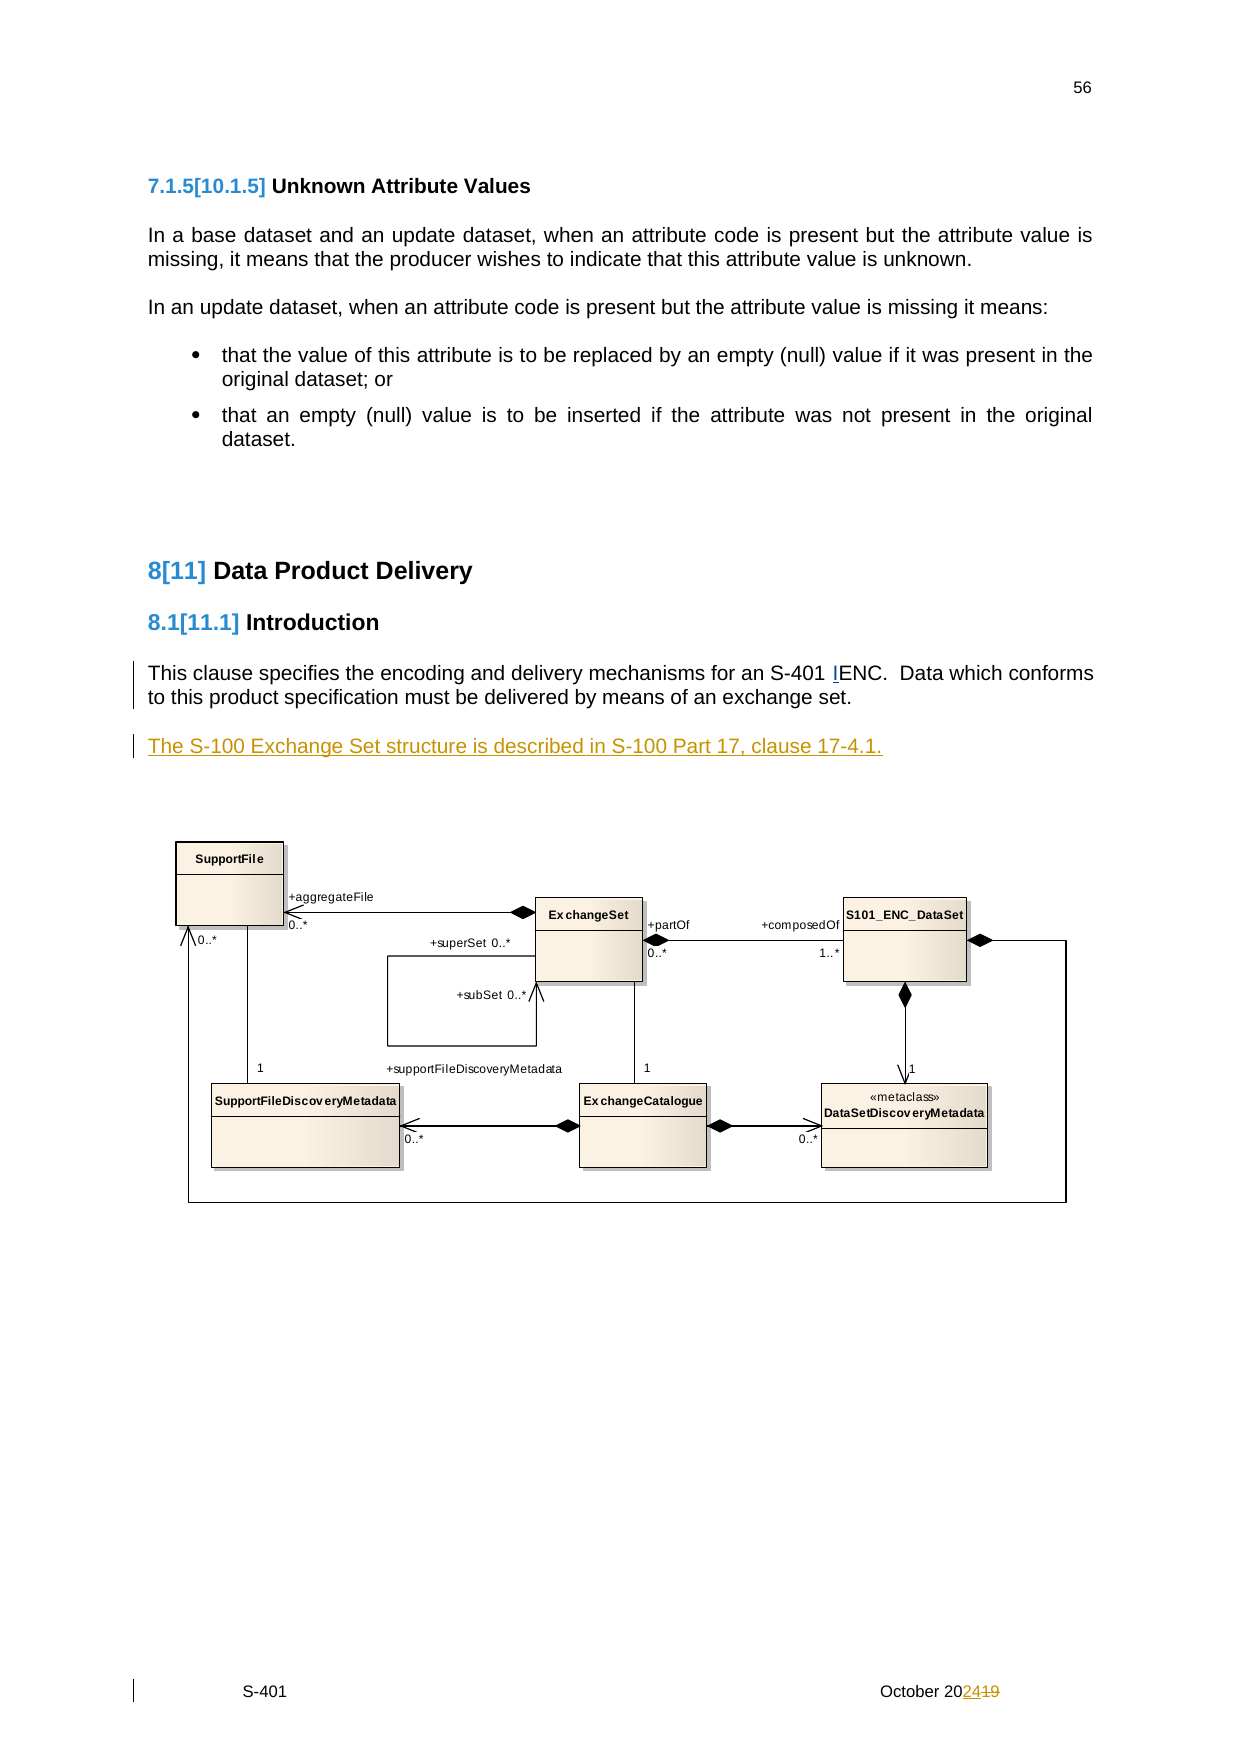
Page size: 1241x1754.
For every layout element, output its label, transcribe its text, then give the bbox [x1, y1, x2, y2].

subtitle Data Product Delivery [148, 557, 1094, 585]
text that the value of this attribute is to be replaced by an empty (null) value if it was present in the original dataset; or [192, 343, 1094, 391]
text This clause specifies the encoding and delivery mechanisms for an S-401 ENC. Data which conforms to this product specification must be delivered by means of an exchange set. [148, 661, 1094, 709]
text In an update dataset, when an attribute code is present but the attribute value is missing it means: [148, 295, 1094, 319]
text that an empty (null) value is to be inserted if the attribute was not present in the original dataset. [192, 403, 1094, 451]
text In a base dataset and an update dataset, when an attribute code is present but the attribute value is missing, it means that the producer wishes to indicate that this attribute value is unknown. [148, 223, 1094, 271]
subtitle Introduction [148, 610, 1094, 636]
subtitle Unknown Attribute Values [148, 174, 1094, 198]
